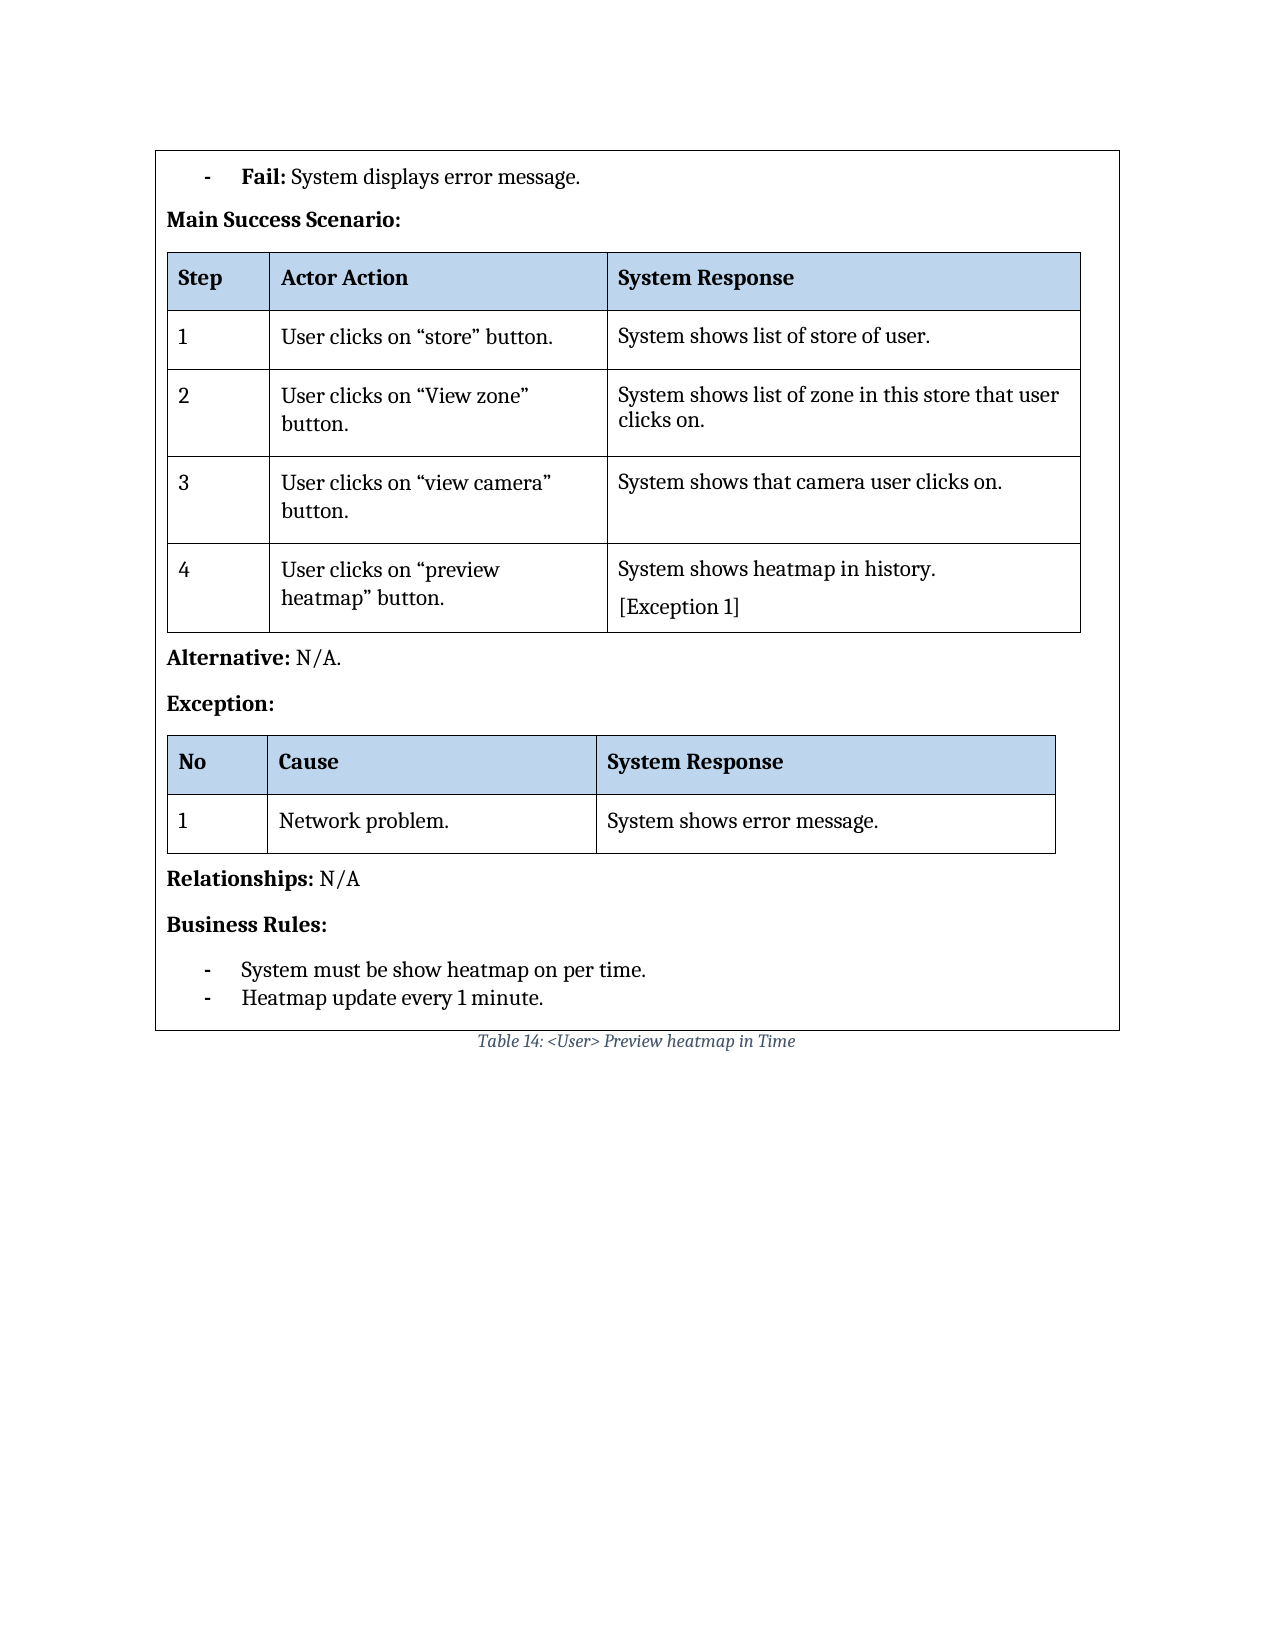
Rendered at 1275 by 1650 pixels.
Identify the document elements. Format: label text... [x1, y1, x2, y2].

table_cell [156, 151, 1119, 1030]
text Table 14: <User> Preview heatmap in Time [150, 1031, 1125, 1053]
